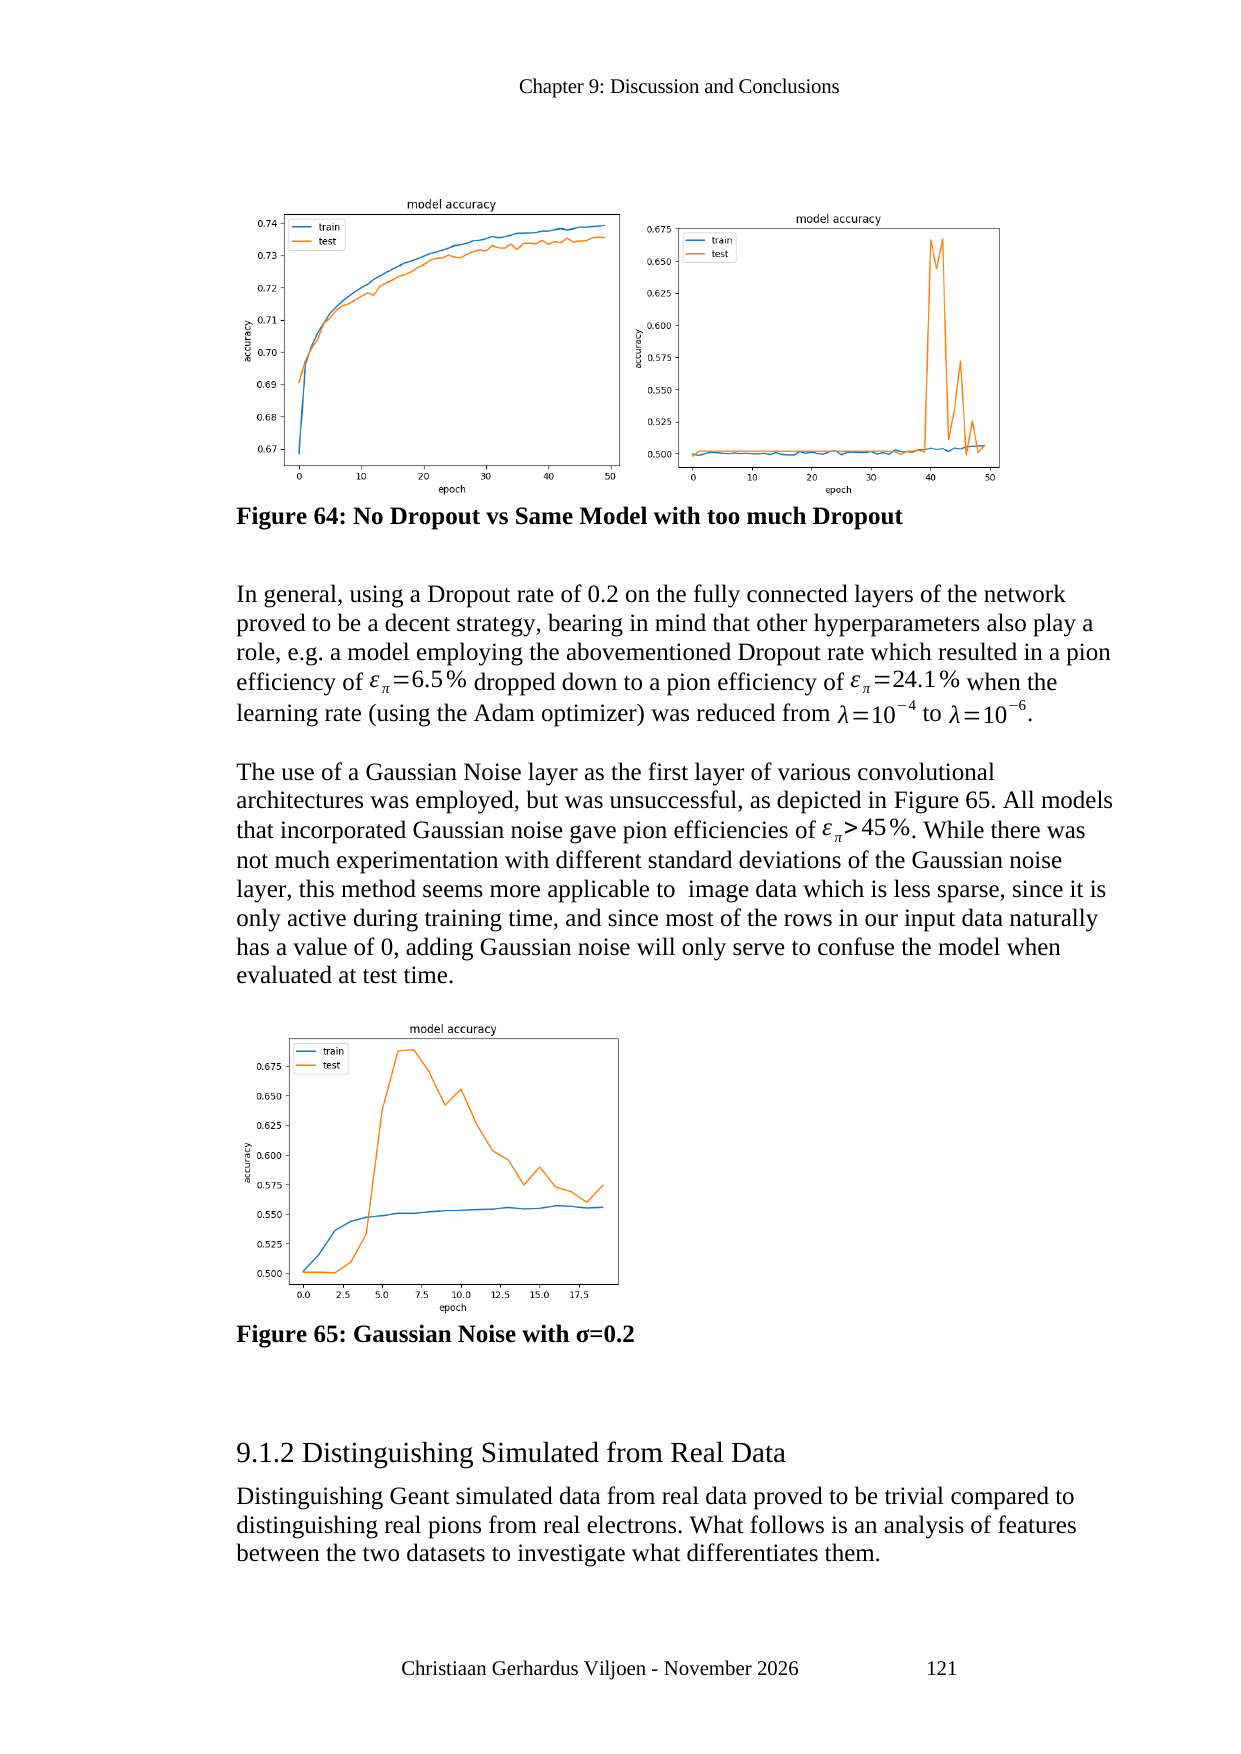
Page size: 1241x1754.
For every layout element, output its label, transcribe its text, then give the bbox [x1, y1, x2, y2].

text Figure 65: Gaussian Noise with σ=0.2 [236, 1319, 1122, 1348]
picture [236, 192, 1007, 501]
text The use of a Gaussian Noise layer as the first layer of various convolutional architectures was employed, but was unsuccessful, as depicted in Figure 59. All models that incorporated Gaussian noise gave pion efficiencies of . While there was not much experimentation with different standard deviations of the Gaussian noise layer, this method seems more applicable to image data which is less sparse, since it is only active during training time, and since most of the rows in our input data naturally has a value of 0, adding Gaussian noise will only serve to confuse the model when evaluated at test time. [236, 757, 1122, 989]
text Figure 64: No Dropout vs Same Model with too much Dropout [236, 501, 1122, 529]
picture [236, 1017, 626, 1319]
subtitle Distinguishing Simulated from Real Data [236, 1435, 1122, 1468]
text Distinguishing Geant simulated data from real data proved to be trivial compared to distinguishing real pions from real electrons. What follows is an analysis of features between the two datasets to investigate what differentiates them. [236, 1481, 1122, 1567]
text In general, using a Dropout rate of 0.2 on the fully connected layers of the network proved to be a decent strategy, bearing in mind that other hyperparameters also play a role, e.g. a model employing the abovementioned Dropout rate which resulted in a pion efficiency of dropped down to a pion efficiency of when the learning rate (using the Adam optimizer) was reduced from to . [236, 579, 1122, 728]
